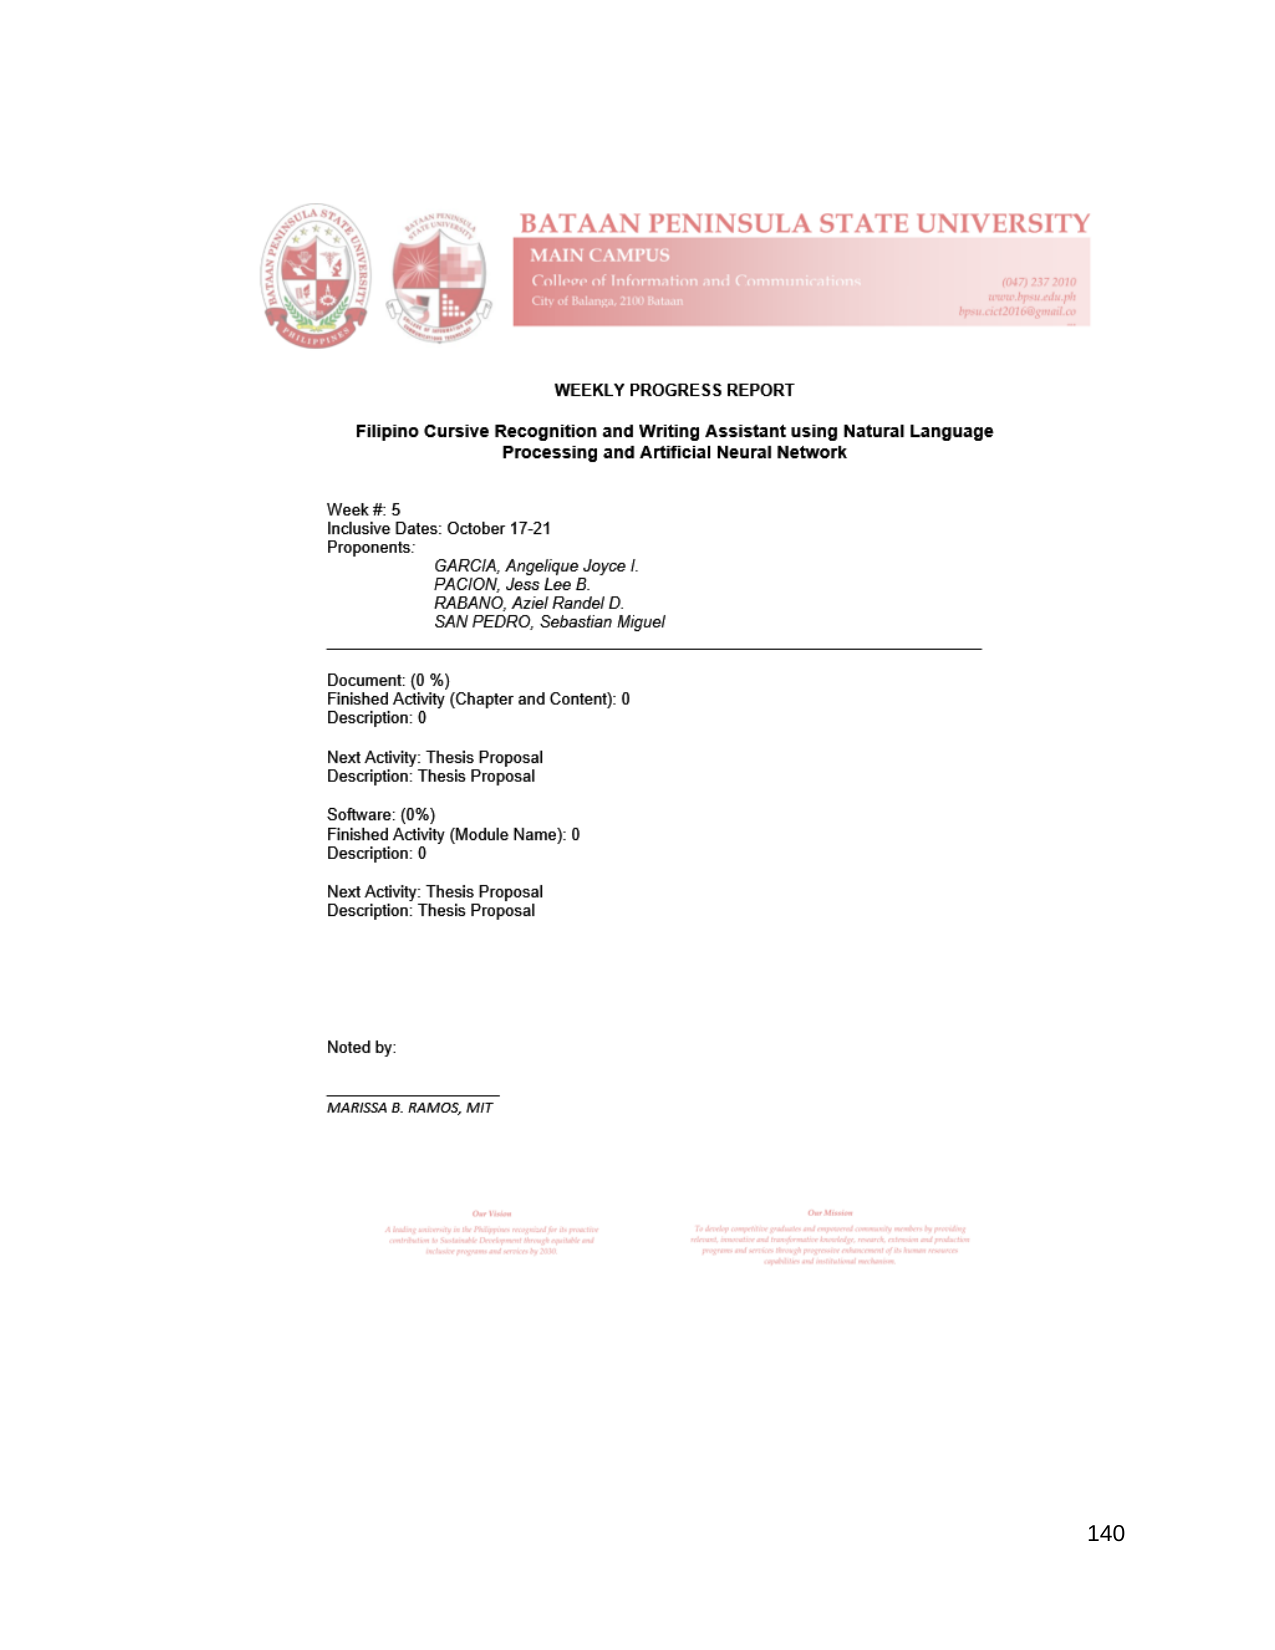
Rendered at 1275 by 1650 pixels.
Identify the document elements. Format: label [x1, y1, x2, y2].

picture [225, 176, 1125, 1328]
